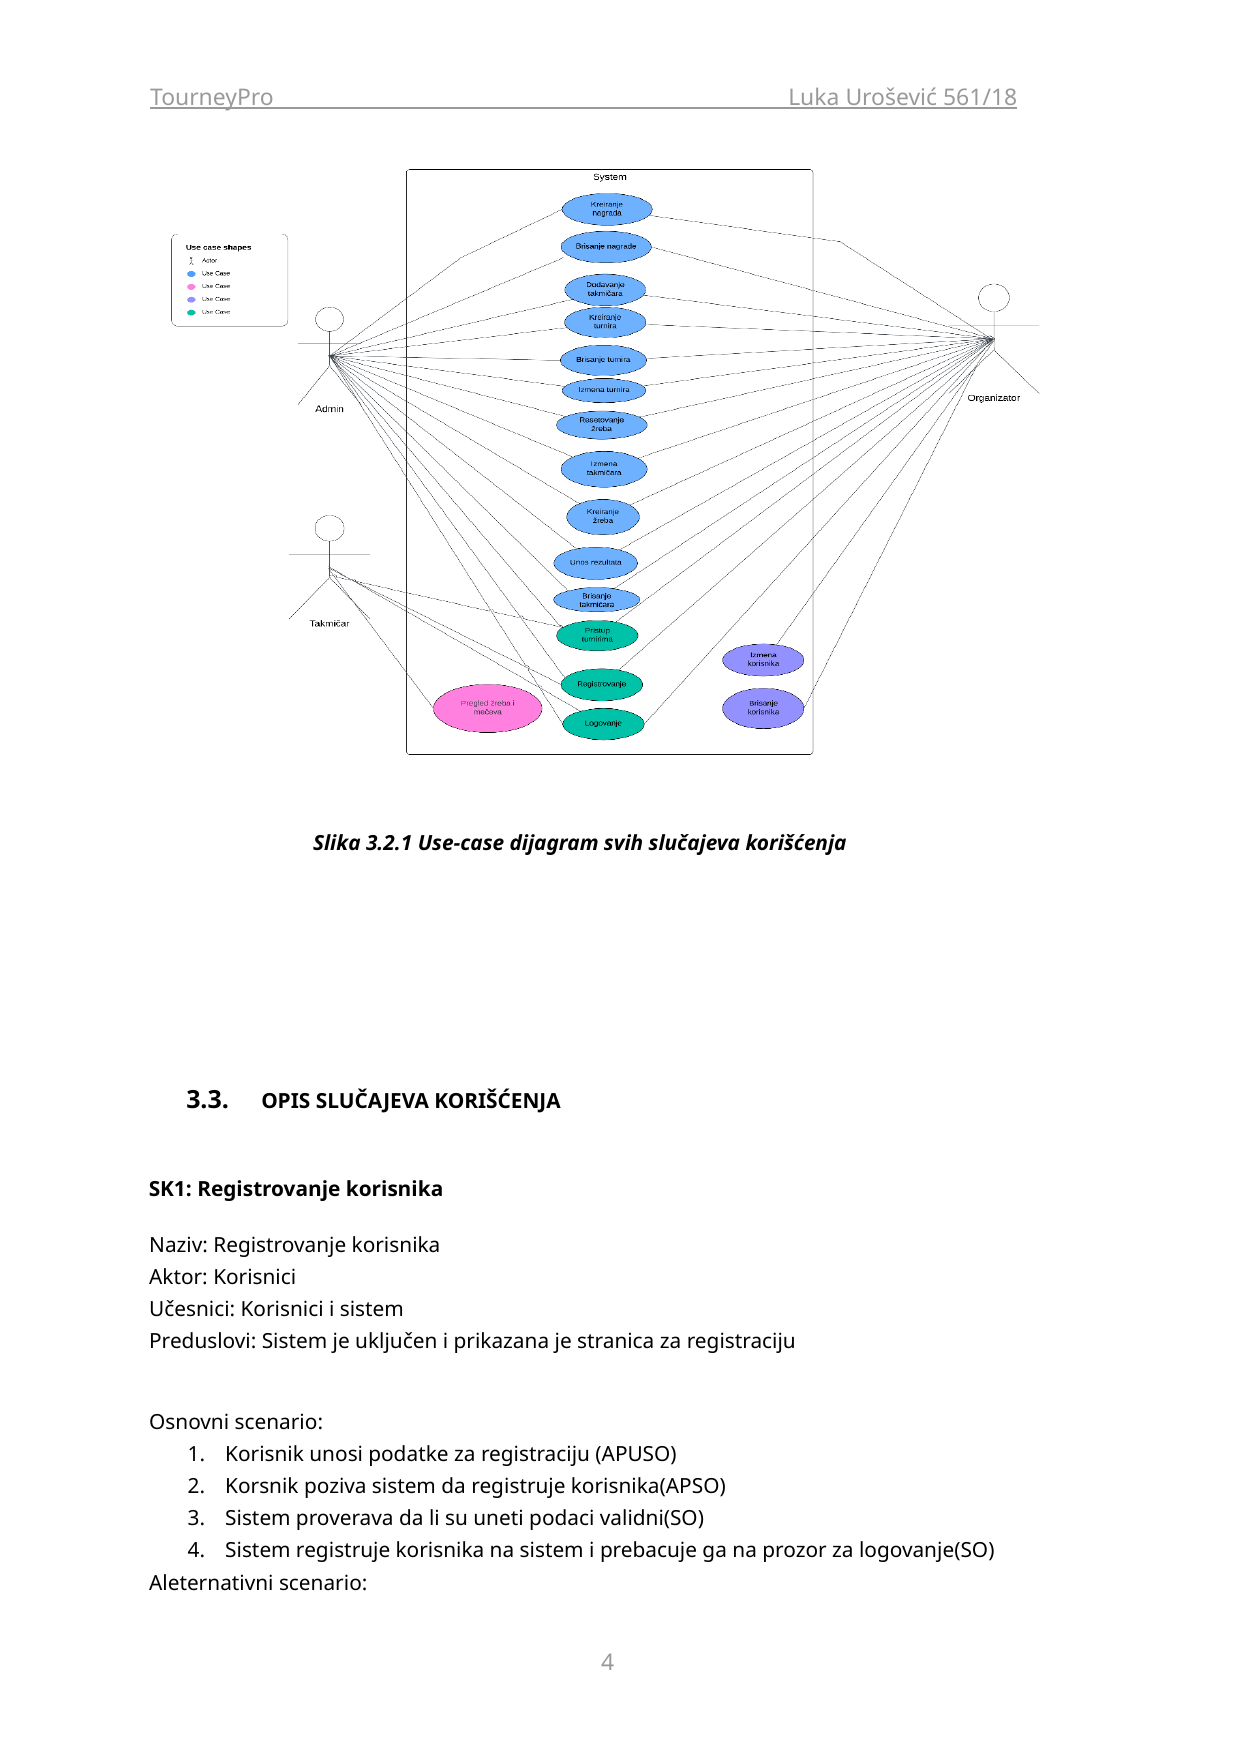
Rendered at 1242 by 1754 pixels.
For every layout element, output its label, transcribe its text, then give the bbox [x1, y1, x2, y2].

text Aleternativni scenario: [148, 1568, 1089, 1596]
list Korisnik unosi podatke za registraciju (APUSO) [187, 1439, 1089, 1468]
list Sistem proverava da li su uneti podaci validni(SO) [187, 1503, 1089, 1532]
text Osnovni scenario: [148, 1407, 1089, 1436]
text SK1: Registrovanje korisnika [148, 1174, 1089, 1202]
list Korsnik poziva sistem da registruje korisnika(APSO) [187, 1471, 1089, 1500]
list Sistem registruje korisnika na sistem i prebacuje ga na prozor za logovanje(SO) [187, 1536, 1089, 1564]
text Naziv: Registrovanje korisnika [148, 1230, 1089, 1258]
text Učesnici: Korisnici i sistem [148, 1294, 1089, 1322]
picture [153, 153, 1093, 770]
text Slika 3.2.1 Use-case dijagram svih slučajeva korišćenja [313, 828, 1090, 856]
subtitle OPIS SLUČAJEVA KORIŠĆENJA [186, 1081, 1036, 1115]
text Aktor: Korisnici [148, 1262, 1089, 1290]
text Preduslovi: Sistem je uključen i prikazana je stranica za registraciju [148, 1326, 1089, 1354]
